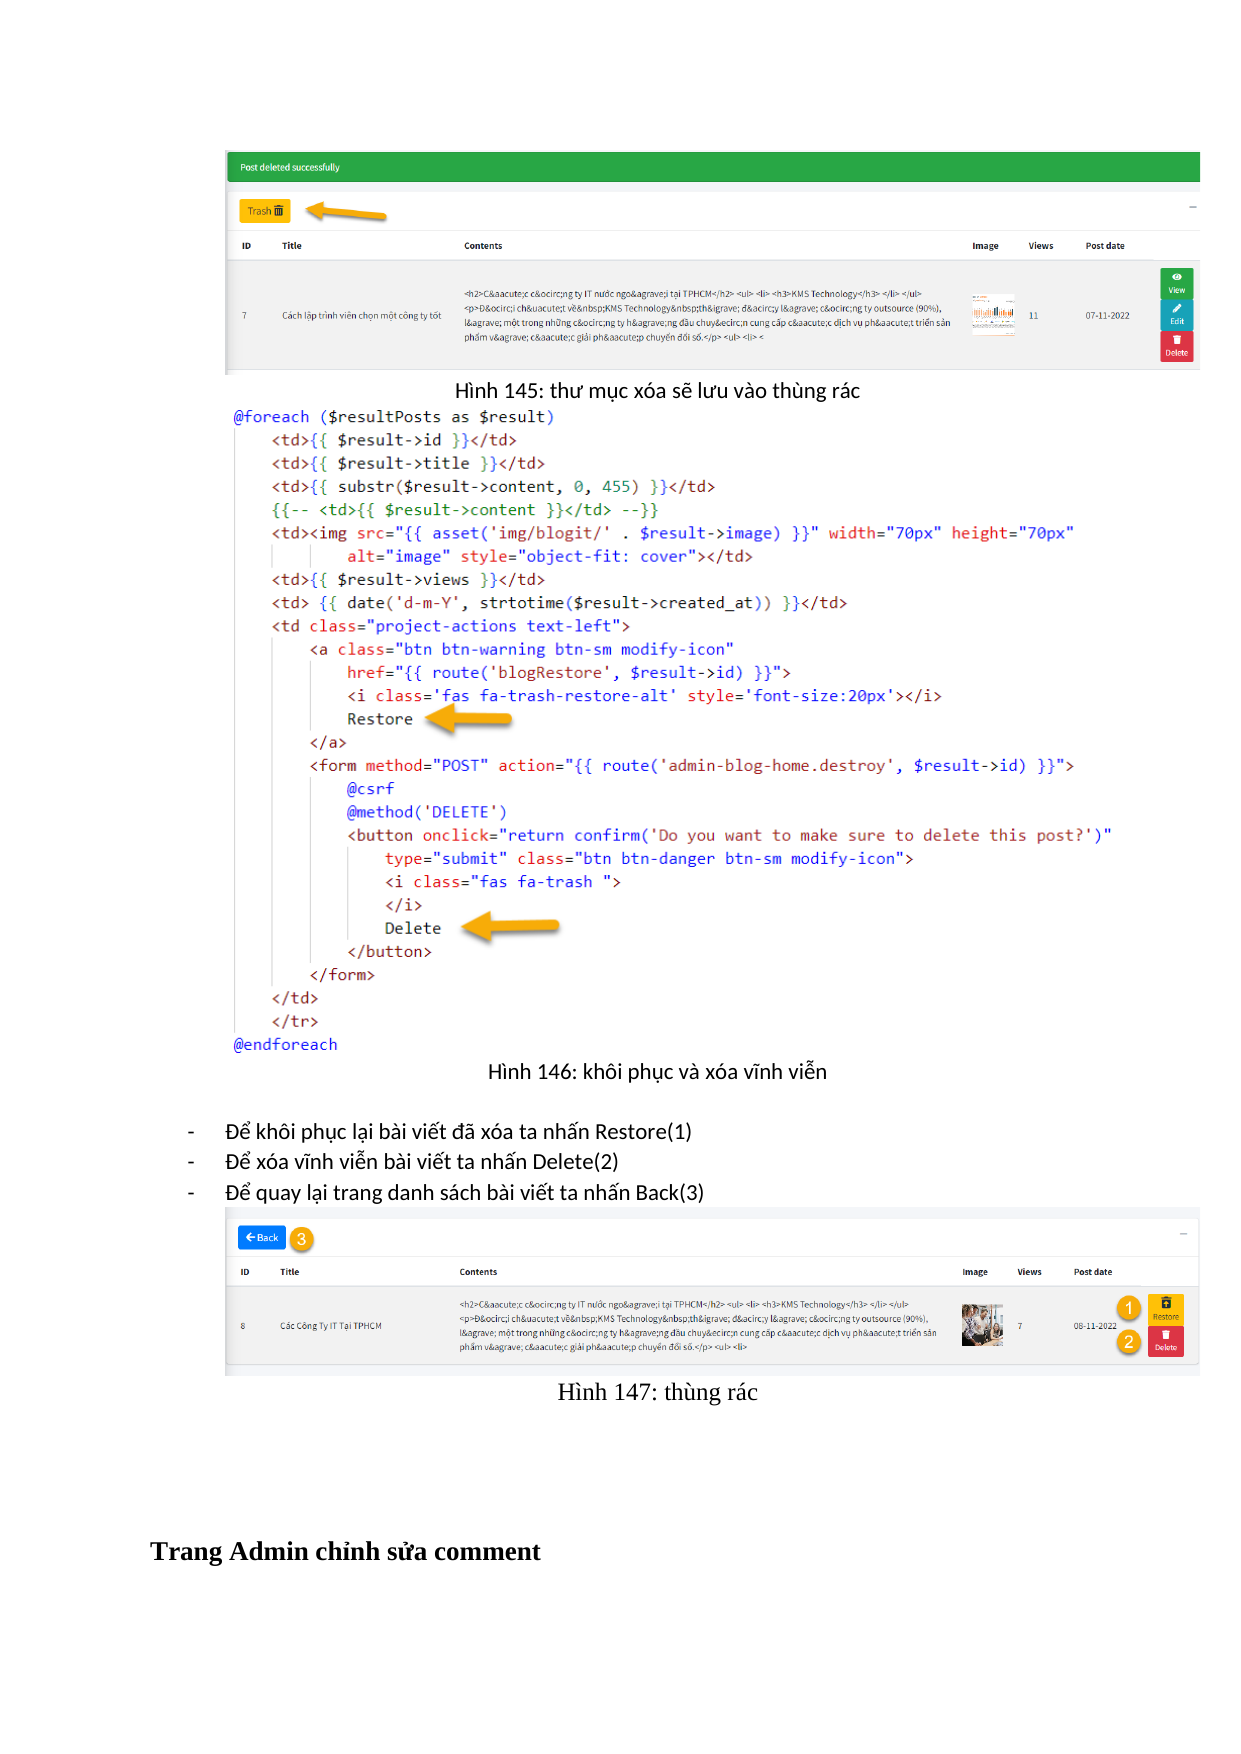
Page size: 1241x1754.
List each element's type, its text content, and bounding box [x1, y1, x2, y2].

list Để xóa vĩnh viễn bài viết ta nhấn Delete(2) [187, 1147, 1090, 1175]
text Hình 147: thùng rác [225, 1377, 1090, 1406]
text Trang Admin chỉnh sửa comment [150, 1535, 1090, 1566]
list Để quay lại trang danh sách bài viết ta nhấn Back(3) [187, 1178, 1090, 1206]
text Hình 145: thư mục xóa sẽ lưu vào thùng rác [225, 376, 1090, 404]
list Để khôi phục lại bài viết đã xóa ta nhấn Restore(1) [187, 1117, 1090, 1145]
picture [225, 406, 1200, 1055]
text Hình 146: khôi phục và xóa vĩnh viễn [225, 1057, 1090, 1085]
picture [225, 150, 1200, 375]
picture [225, 1207, 1200, 1376]
